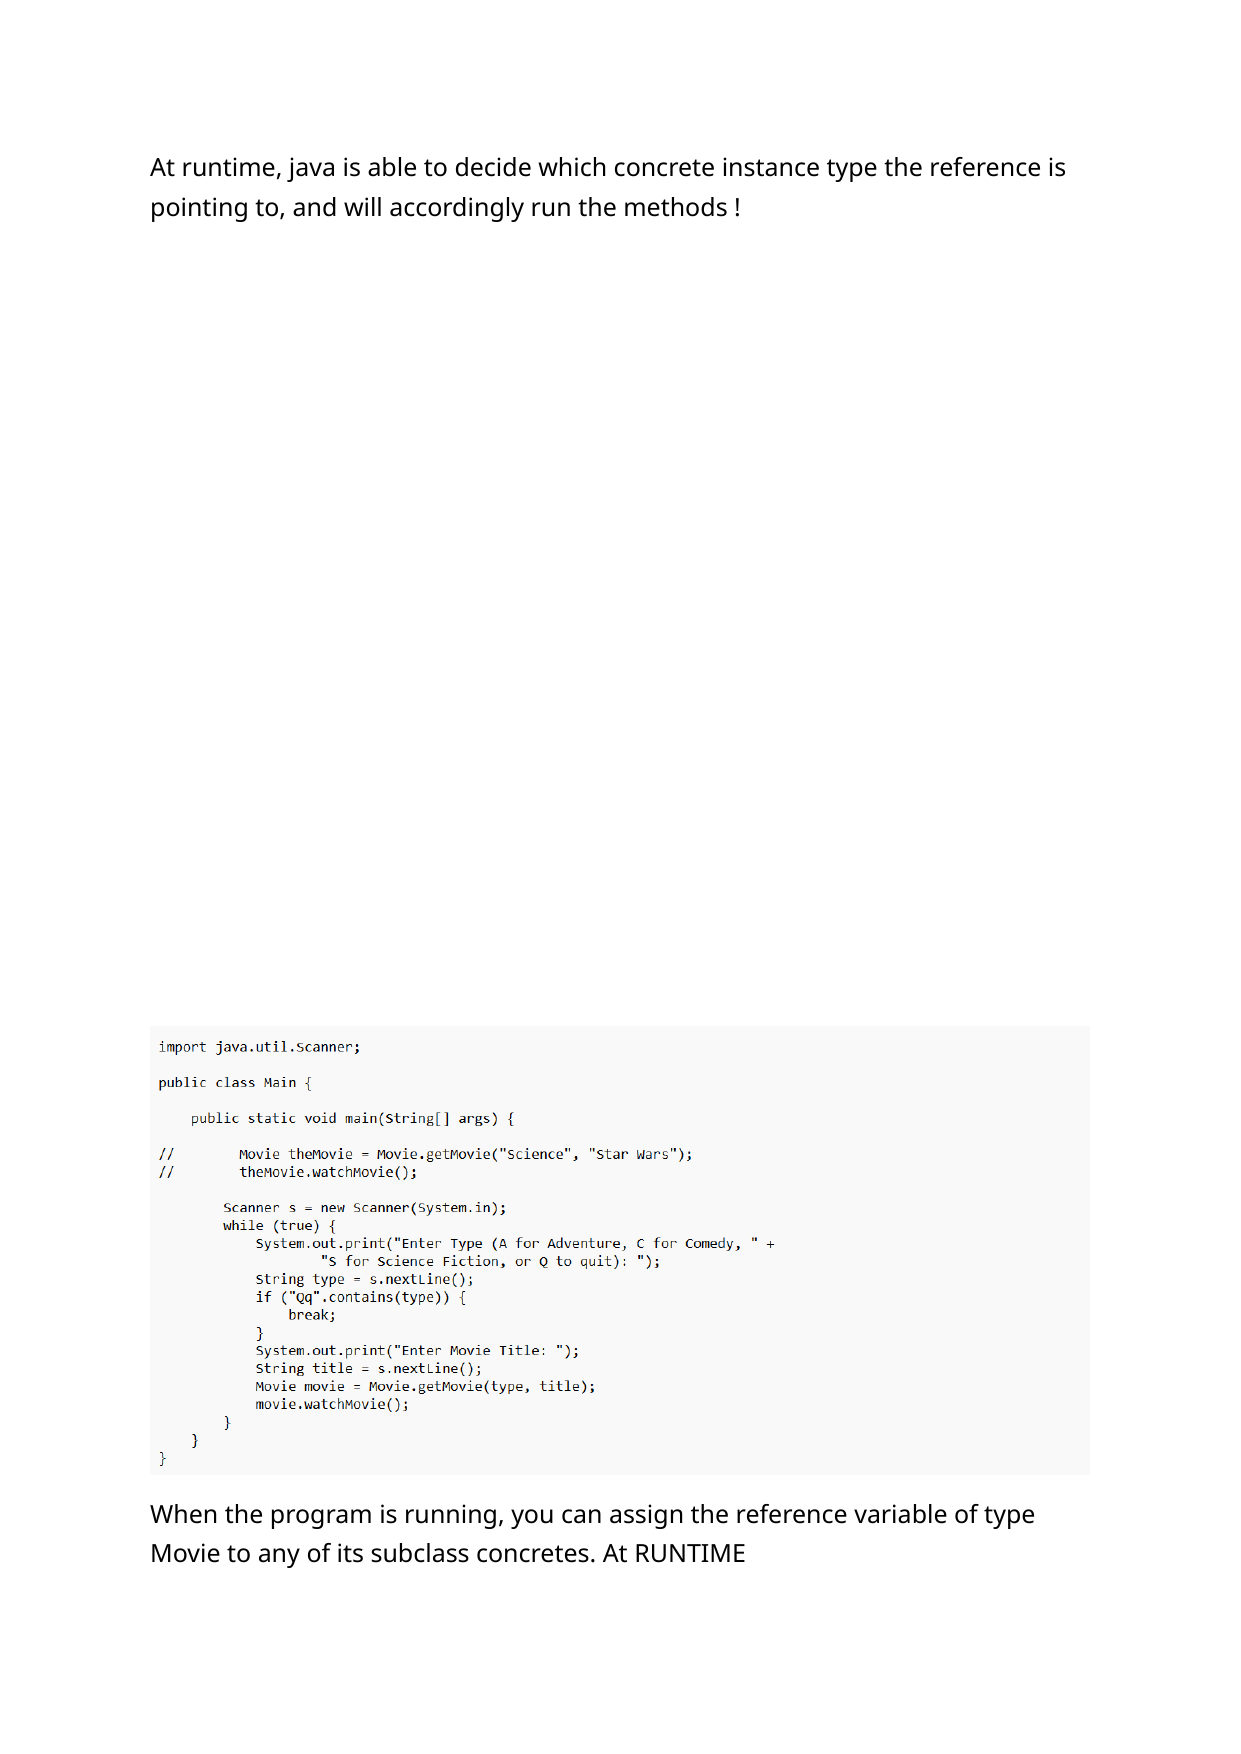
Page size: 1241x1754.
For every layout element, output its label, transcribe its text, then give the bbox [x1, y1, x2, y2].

text When the program is running, you can assign the reference variable of type Movie to any of its subclass concretes. At RUNTIME [150, 1496, 1090, 1569]
picture [150, 1026, 1091, 1475]
text At runtime, java is able to decide which concrete instance type the reference is pointing to, and will accordingly run the methods ! [150, 150, 1090, 223]
